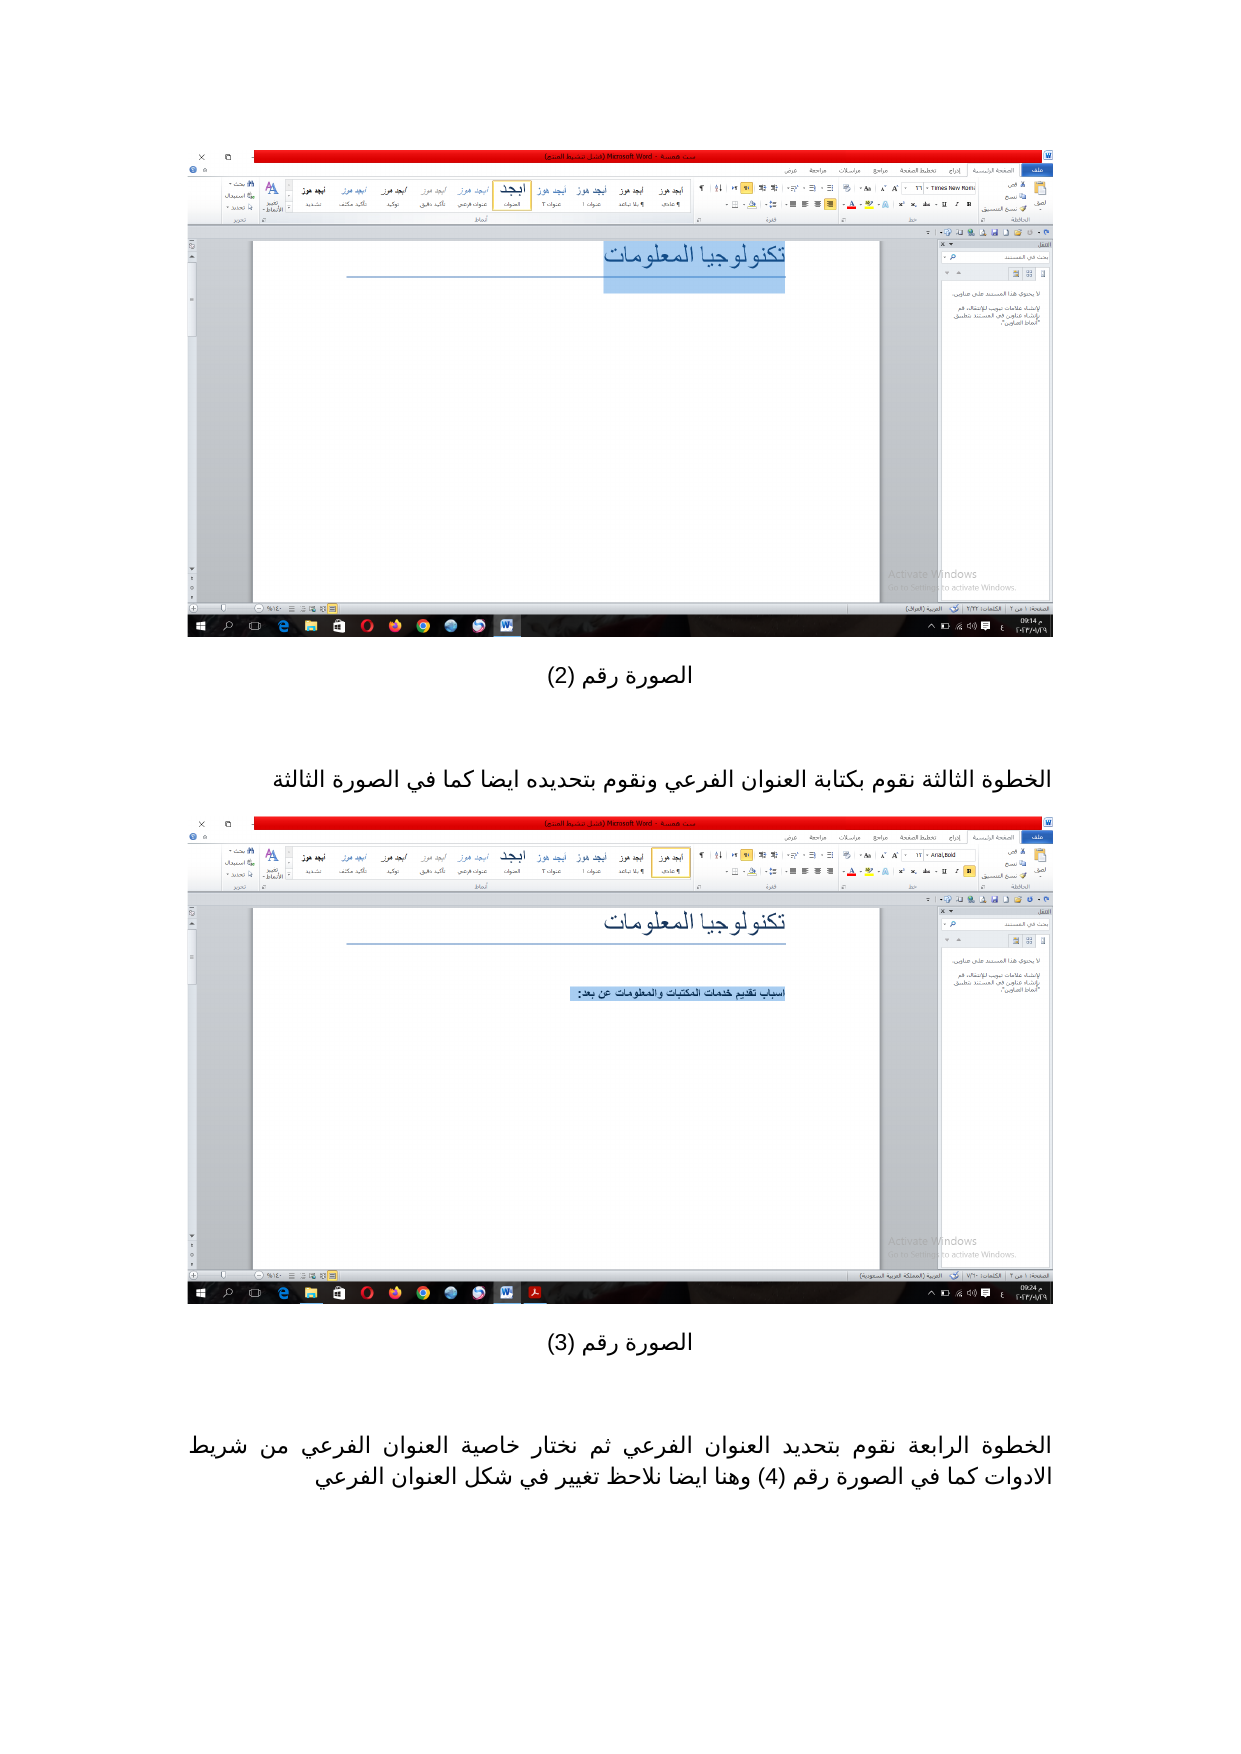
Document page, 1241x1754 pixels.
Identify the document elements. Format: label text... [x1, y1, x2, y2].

text الصورة رقم (3) [187, 1328, 1053, 1355]
text الخطوة الثالثة نقوم بكتابة العنوان الفرعي ونقوم بتحديده ايضا كما في الصورة الثالثة [187, 766, 1053, 792]
text الصورة رقم (2) [187, 662, 1053, 688]
text الخطوة الرابعة نقوم بتحديد العنوان الفرعي ثم نختار خاصية العنوان الفرعي من شريط الادوات كما في الصورة رقم (4) وهنا ايضا نلاحظ تغيير في شكل العنوان الفرعي [187, 1432, 1053, 1489]
picture [187, 816, 1053, 1304]
picture [187, 150, 1053, 637]
